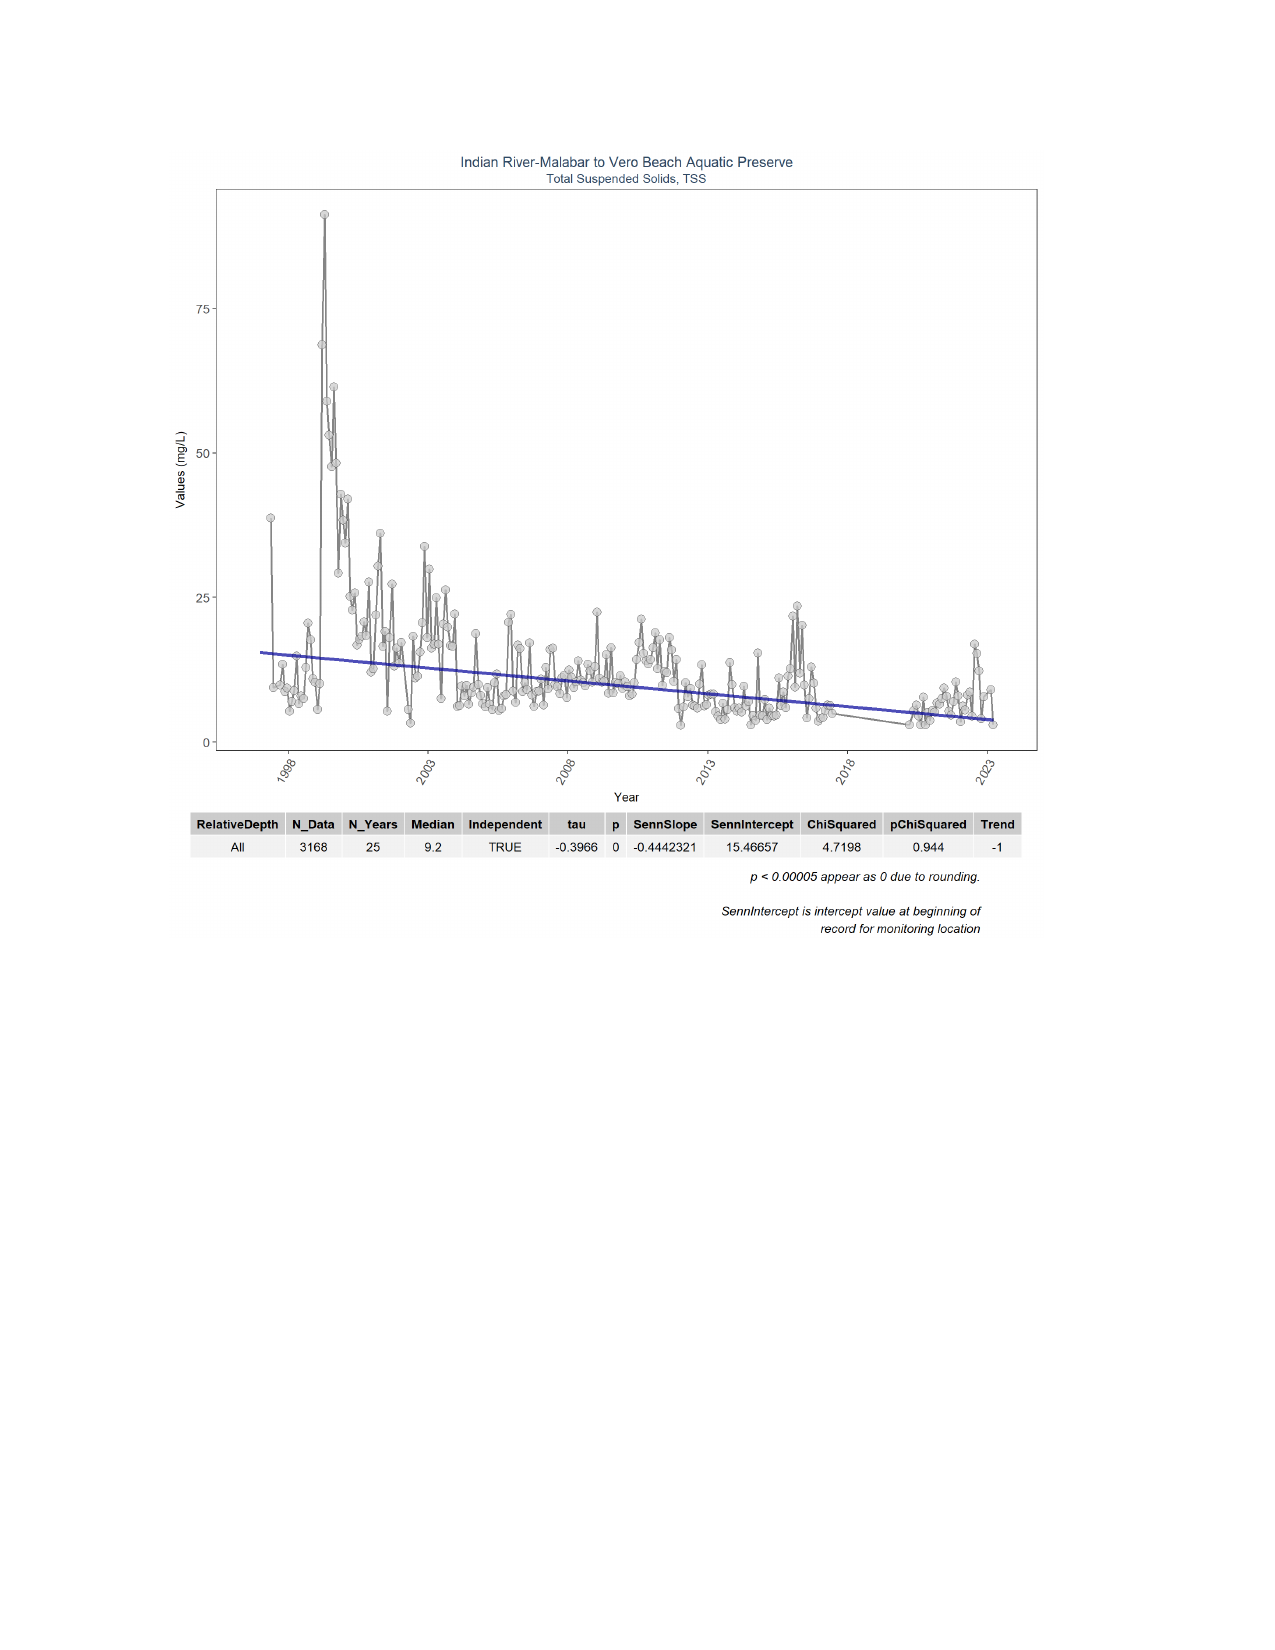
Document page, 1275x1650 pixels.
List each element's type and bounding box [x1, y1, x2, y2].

picture [168, 150, 1044, 938]
